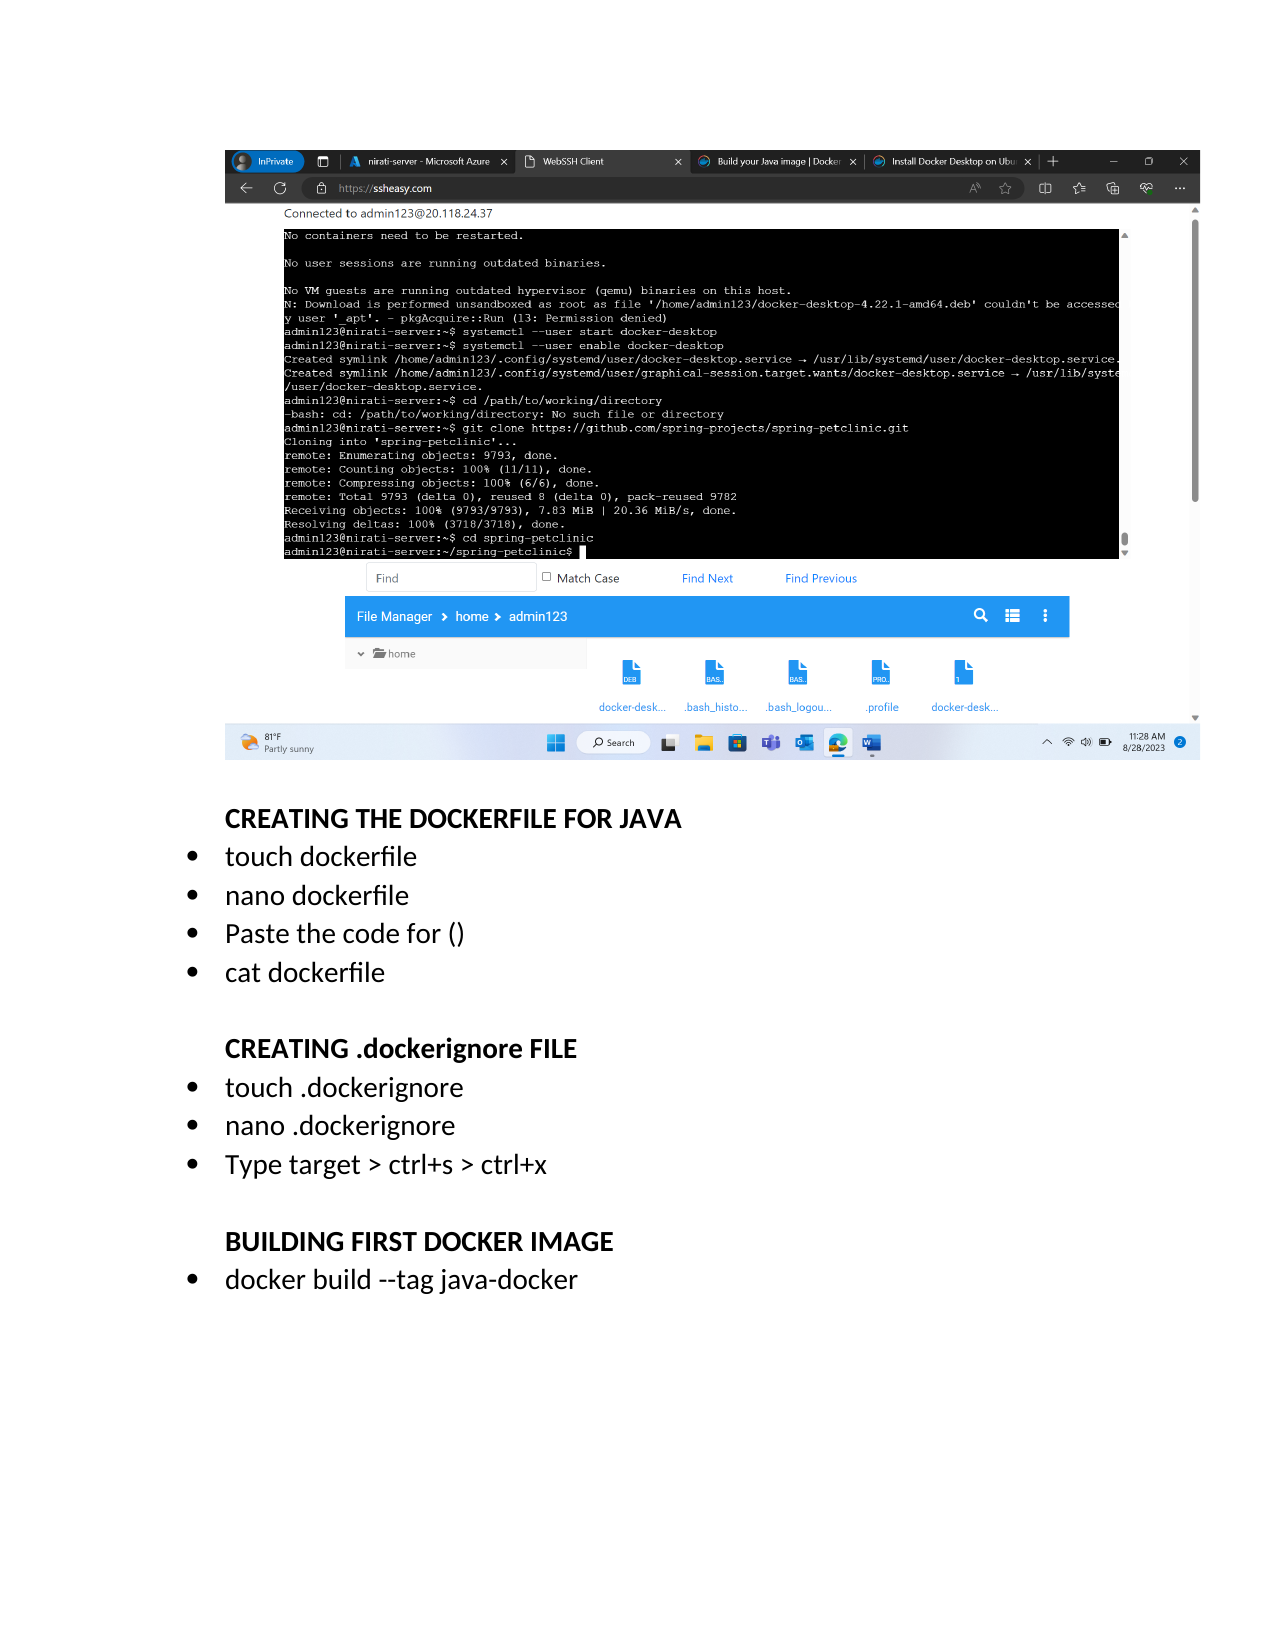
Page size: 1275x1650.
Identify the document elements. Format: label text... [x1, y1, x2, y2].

list Paste the code for () [187, 915, 1125, 951]
list nano .dockerignore [187, 1107, 1125, 1143]
list docker build --tag java-docker [187, 1261, 1125, 1297]
list nano dockerfile [187, 877, 1125, 912]
list cat dockerfile [187, 954, 1125, 989]
list CREATING THE DOCKERFILE FOR JAVA [225, 800, 1125, 836]
list touch .dockerignore [187, 1069, 1125, 1105]
picture [225, 150, 1200, 760]
list Type target > ctrl+s > ctrl+x [187, 1146, 1125, 1182]
list BUILDING FIRST DOCKER IMAGE [225, 1223, 1125, 1258]
list touch dockerfile [187, 838, 1125, 874]
list CREATING .dockerignore FILE [225, 1031, 1125, 1066]
